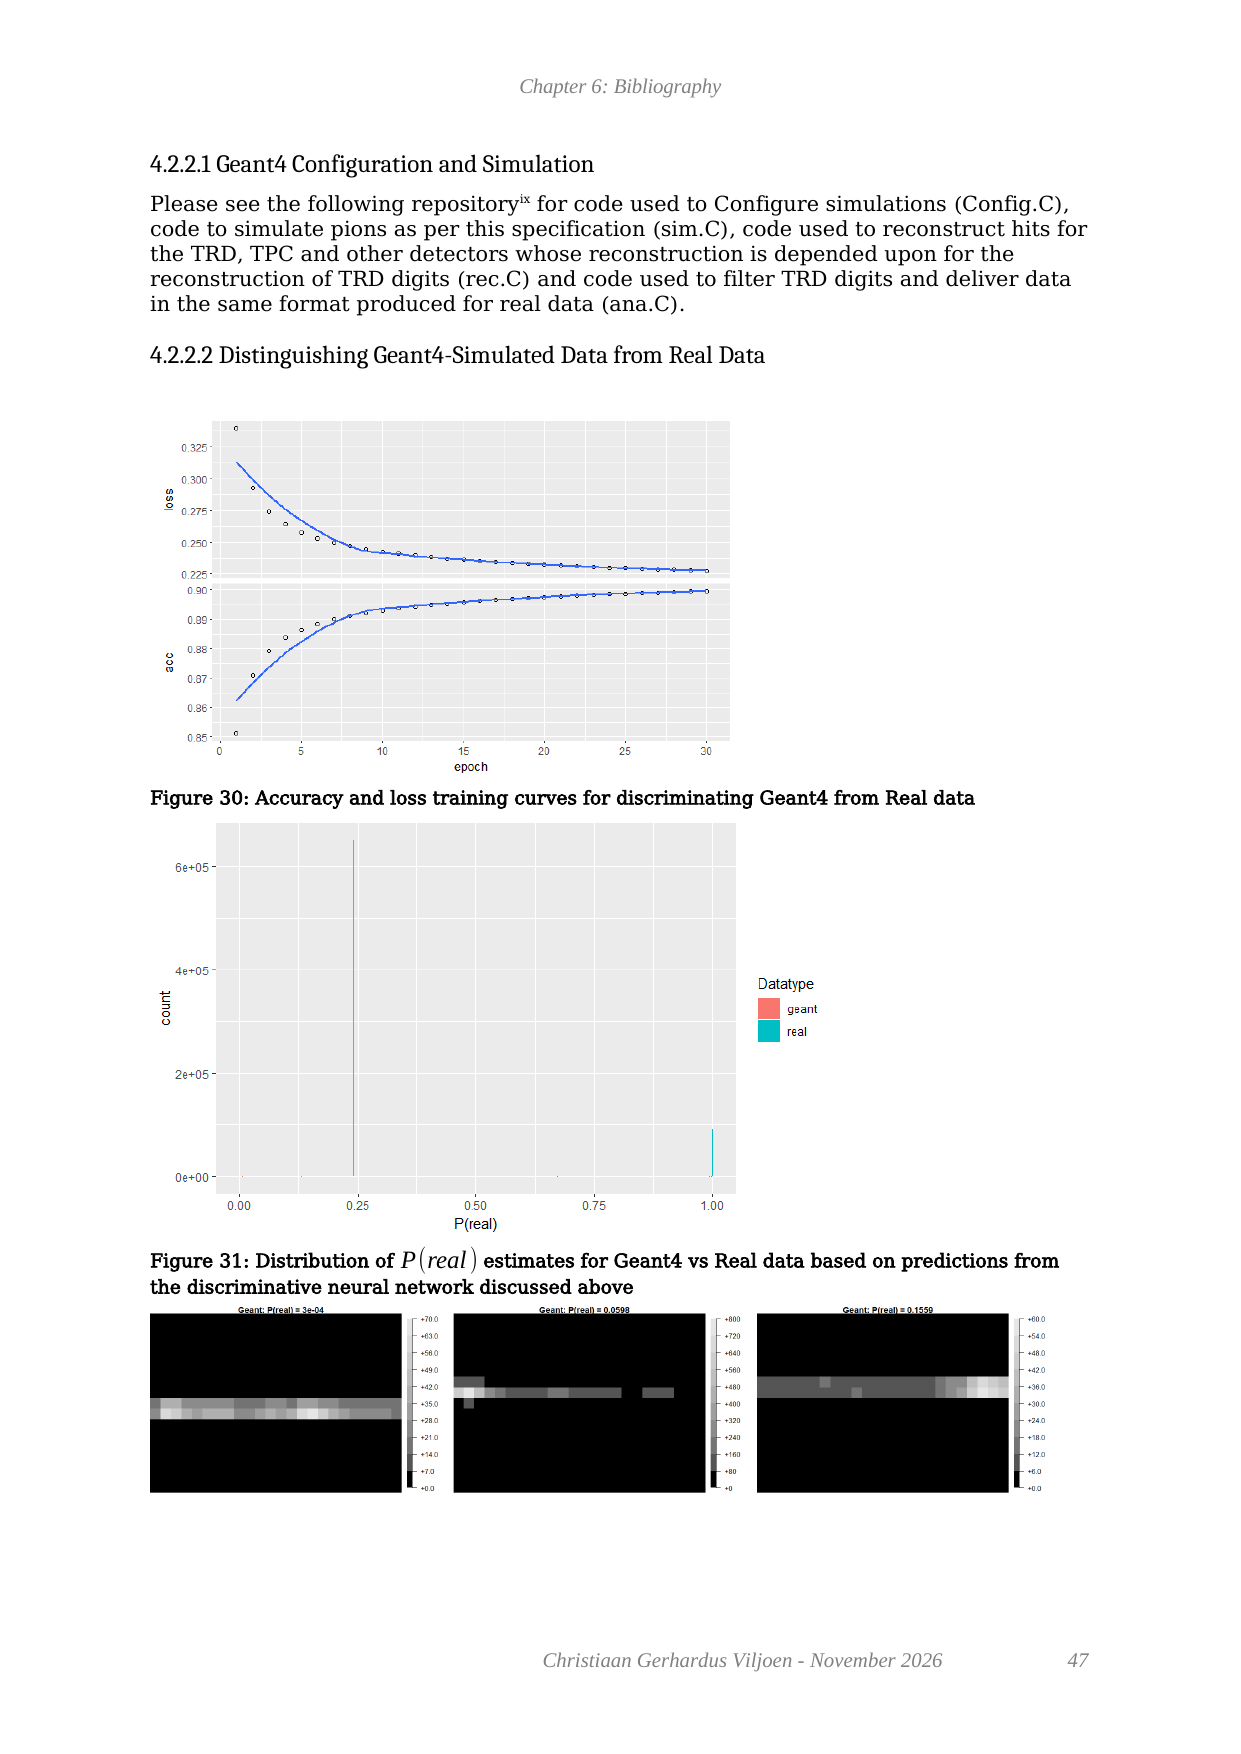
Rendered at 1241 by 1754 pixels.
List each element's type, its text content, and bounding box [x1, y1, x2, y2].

text Figure 30: Accuracy and loss training curves for discriminating Geant4 from Real data [150, 786, 1090, 808]
subtitle Geant4 Configuration and Simulation [150, 150, 1090, 179]
picture [150, 415, 736, 778]
text Please see the following repository for code used to Configure simulations (Config.C), code to simulate pions as per this specification (sim.C), code used to reconstruct hits for the TRD, TPC and other detectors whose reconstruction is depended upon for the reconstruction of TRD digits (rec.C) and code used to filter TRD digits and deliver data in the same format produced for real data (ana.C). [150, 191, 1090, 316]
subtitle Distinguishing Geant4-Simulated Data from Real Data [150, 341, 1090, 370]
picture [150, 816, 831, 1237]
picture [150, 1305, 1061, 1493]
text Figure 31: Distribution of estimates for Geant4 vs Real data based on predictions from the discriminative neural network discussed above [150, 1245, 1090, 1297]
